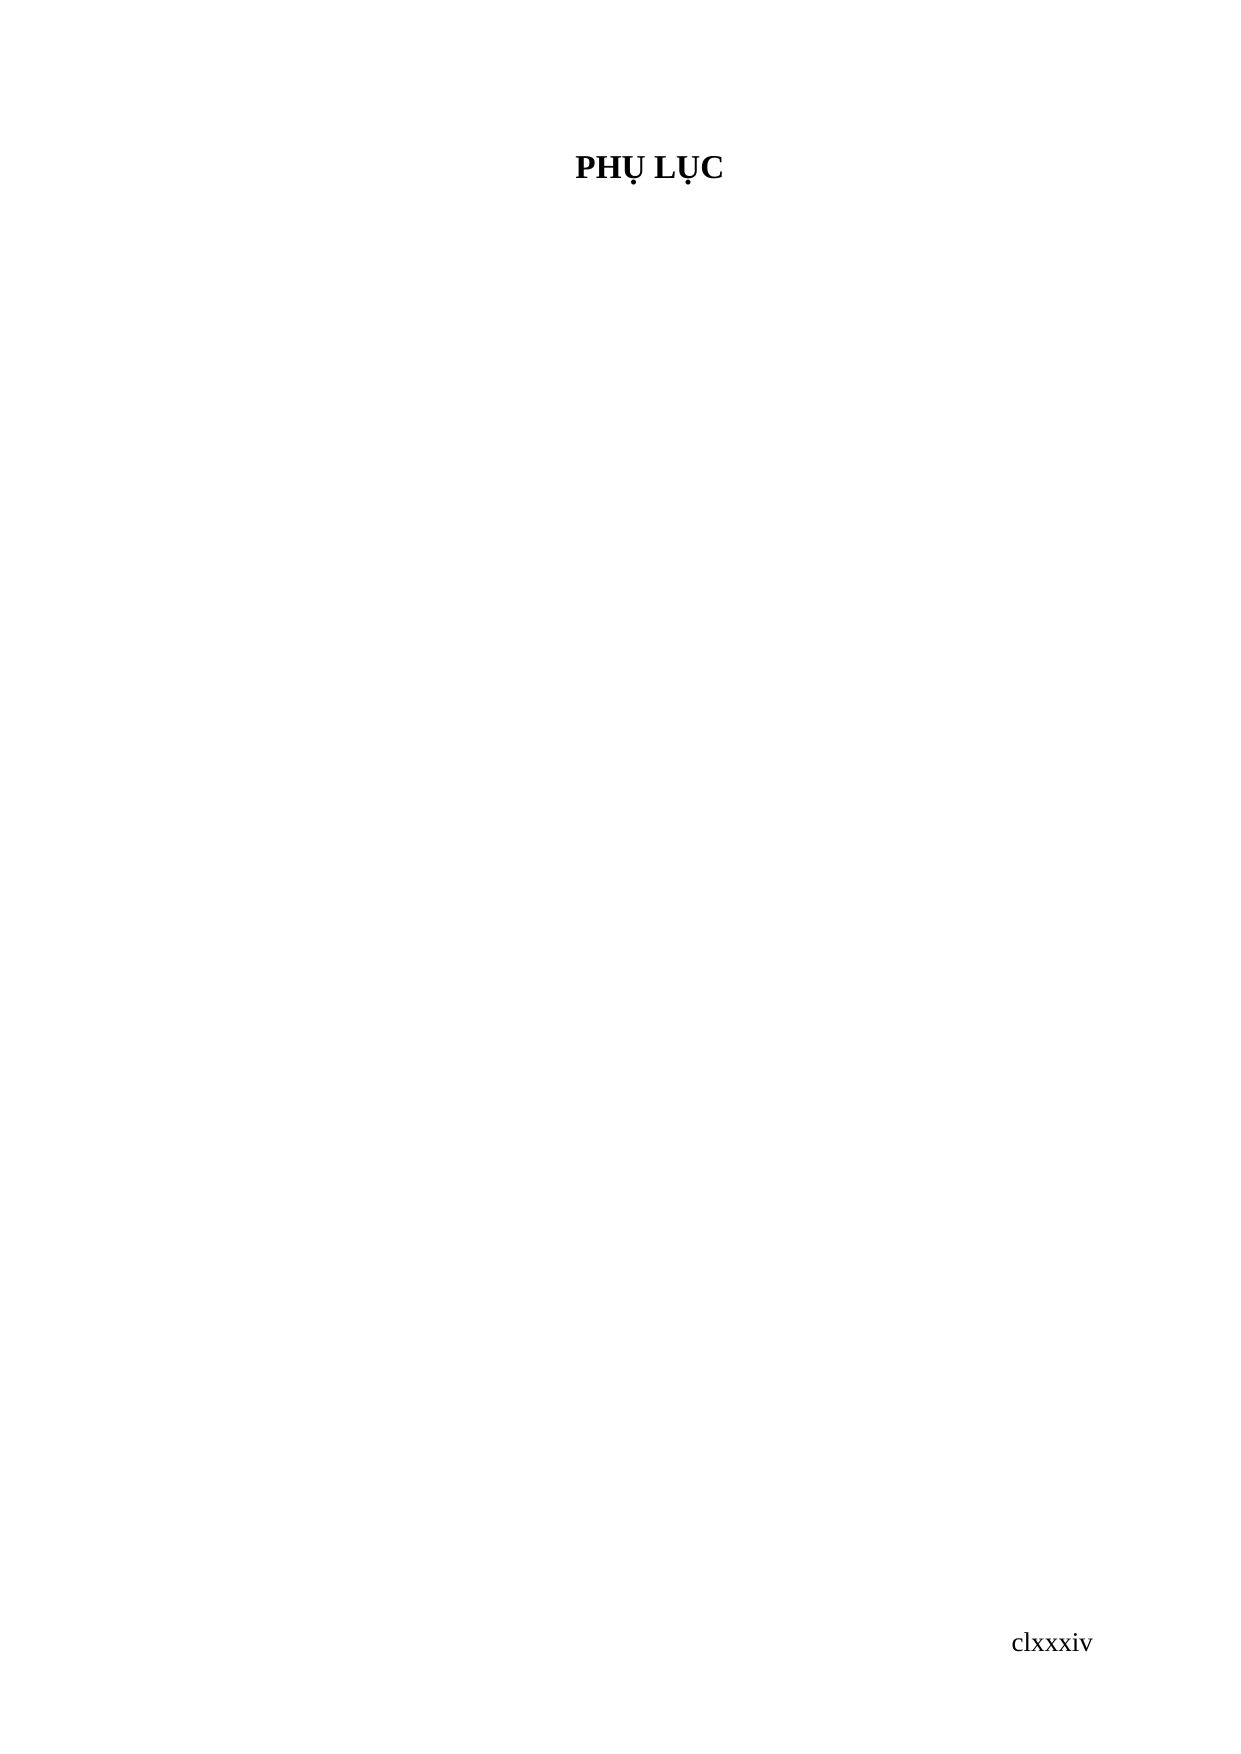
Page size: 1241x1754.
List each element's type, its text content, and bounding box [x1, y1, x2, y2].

subtitle PHỤ LỤC [207, 148, 1092, 186]
